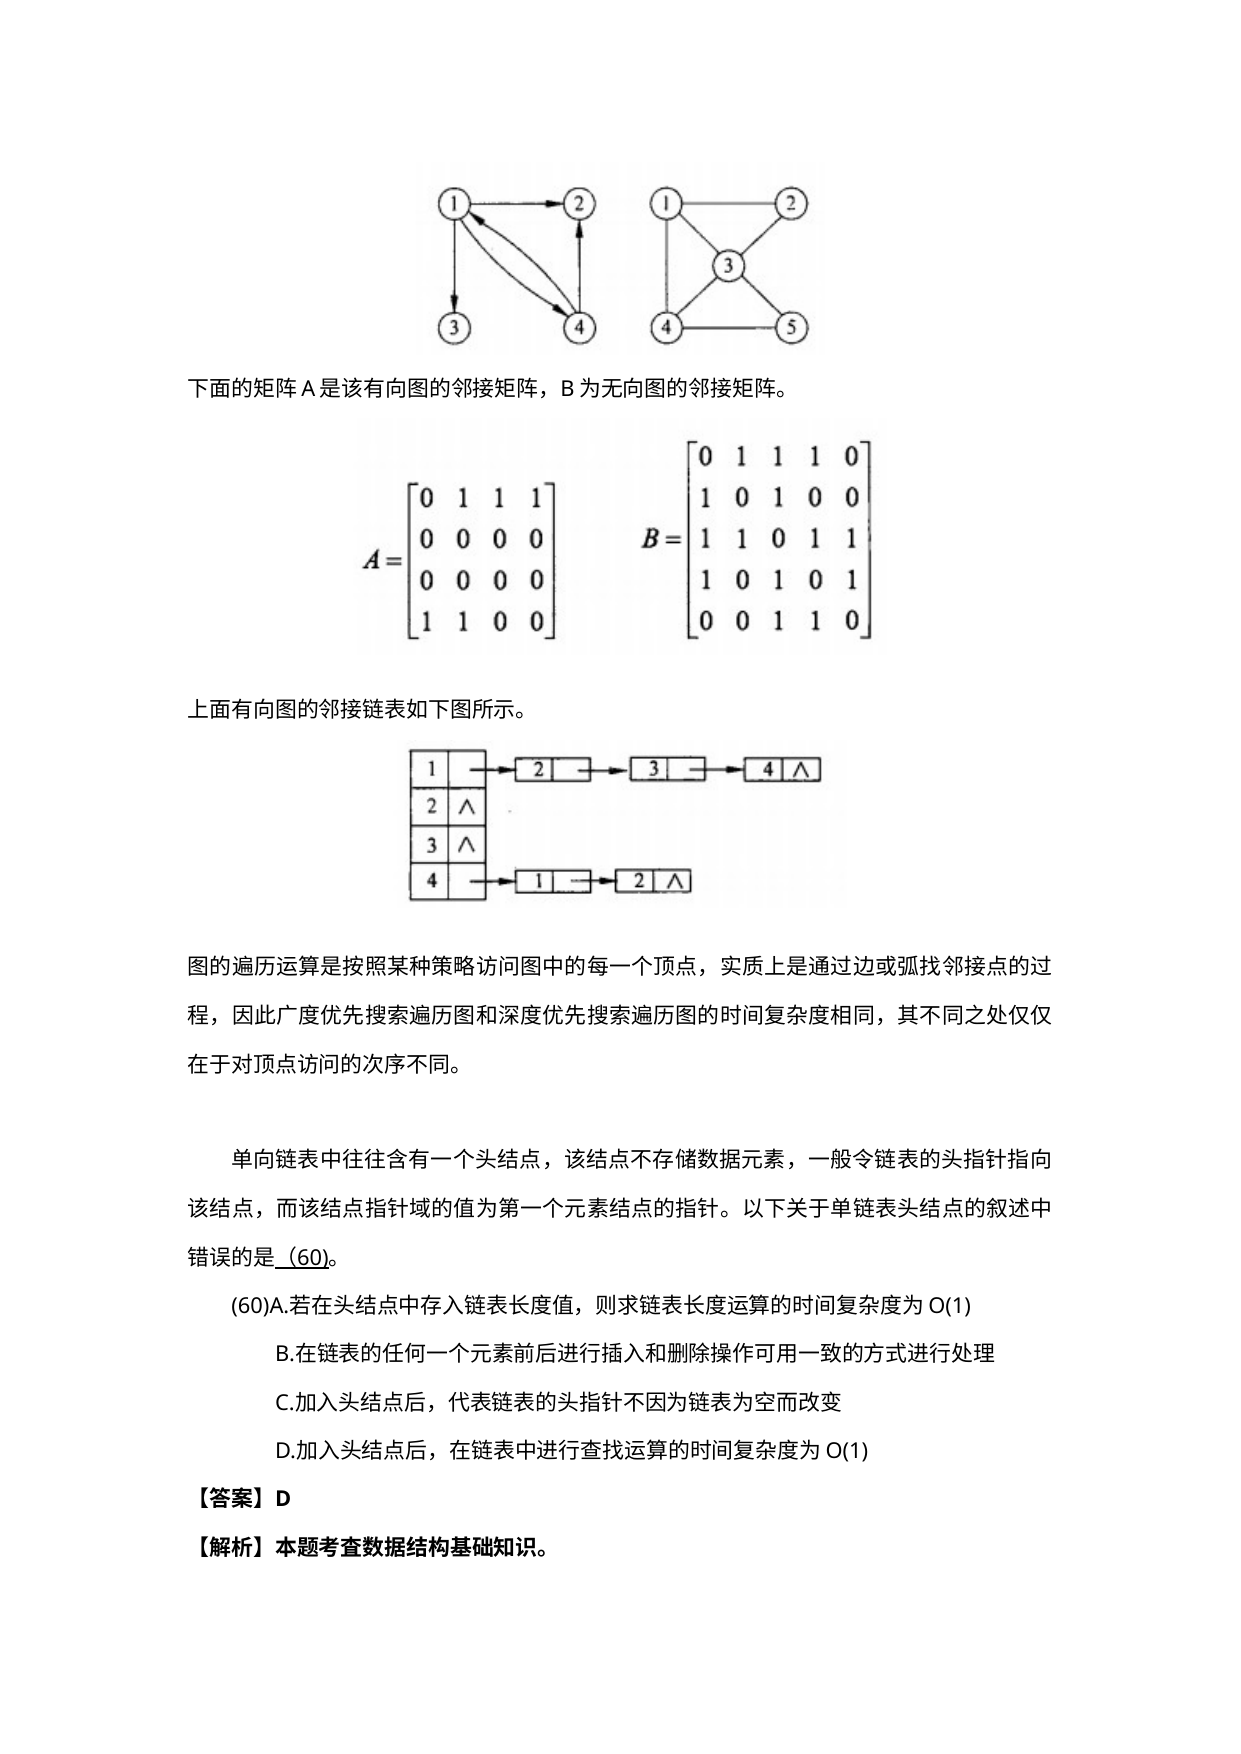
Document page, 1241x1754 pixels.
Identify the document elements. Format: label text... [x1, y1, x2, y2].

picture [415, 162, 825, 355]
text (60)A.若在头结点中存入链表长度值，则求链表长度运算的时间复杂度为O(1) [187, 1288, 1053, 1320]
text D.加入头结点后，在链表中进行查找运算的时间复杂度为O(1) [231, 1433, 1053, 1465]
text 【答案】D [187, 1481, 1053, 1513]
text 图的遍历运算是按照某种策略访问图中的每一个顶点，实质上是通过边或弧找邻接点的过程，因此广度优先搜索遍历图和深度优先搜索遍历图的时间复杂度相同，其不同之处仅仅在于对顶点访问的次序不同。 [187, 949, 1053, 1079]
picture [353, 418, 887, 655]
picture [393, 740, 848, 908]
text 【解析】本题考査数据结构基础知识。 [187, 1529, 1053, 1562]
text 上面有向图的邻接链表如下图所示。 [187, 692, 1053, 724]
text 下面的矩阵A是该有向图的邻接矩阵，B为无向图的邻接矩阵。 [187, 370, 1053, 403]
text 单向链表中往往含有一个头结点，该结点不存储数据元素，一般令链表的头指针指向该结点，而该结点指针域的值为第一个元素结点的指针。以下关于单链表头结点的叙述中，错误的是（60)。 [187, 1142, 1053, 1272]
text C.加入头结点后，代表链表的头指针不因为链表为空而改变 [231, 1384, 1053, 1417]
text B.在链表的任何一个元素前后进行插入和删除操作可用一致的方式进行处理 [231, 1336, 1053, 1368]
